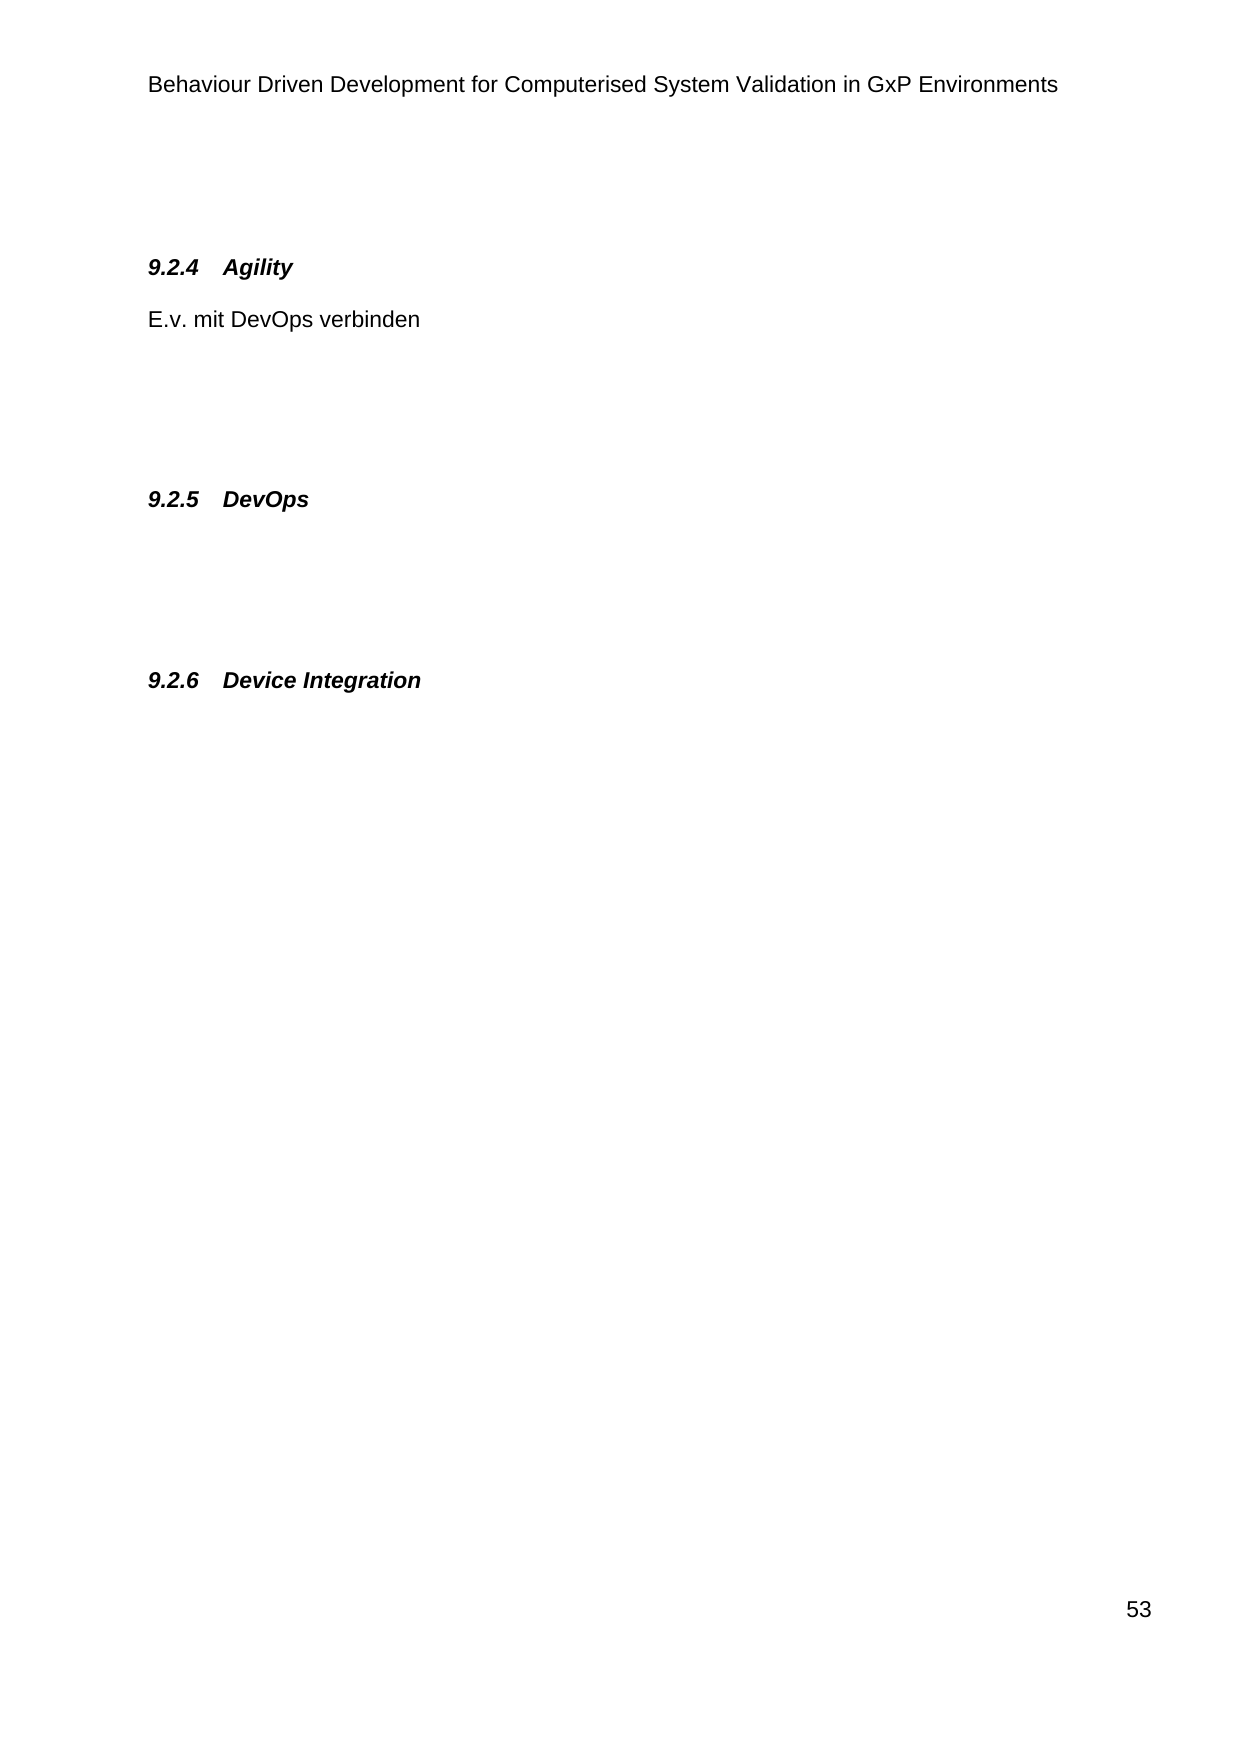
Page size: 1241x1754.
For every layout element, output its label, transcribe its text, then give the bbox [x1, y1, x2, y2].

subtitle Device Integration [148, 667, 1152, 693]
subtitle Agility [148, 254, 1152, 281]
subtitle DevOps [148, 486, 1152, 513]
text E.v. mit DevOps verbinden [148, 306, 1152, 332]
